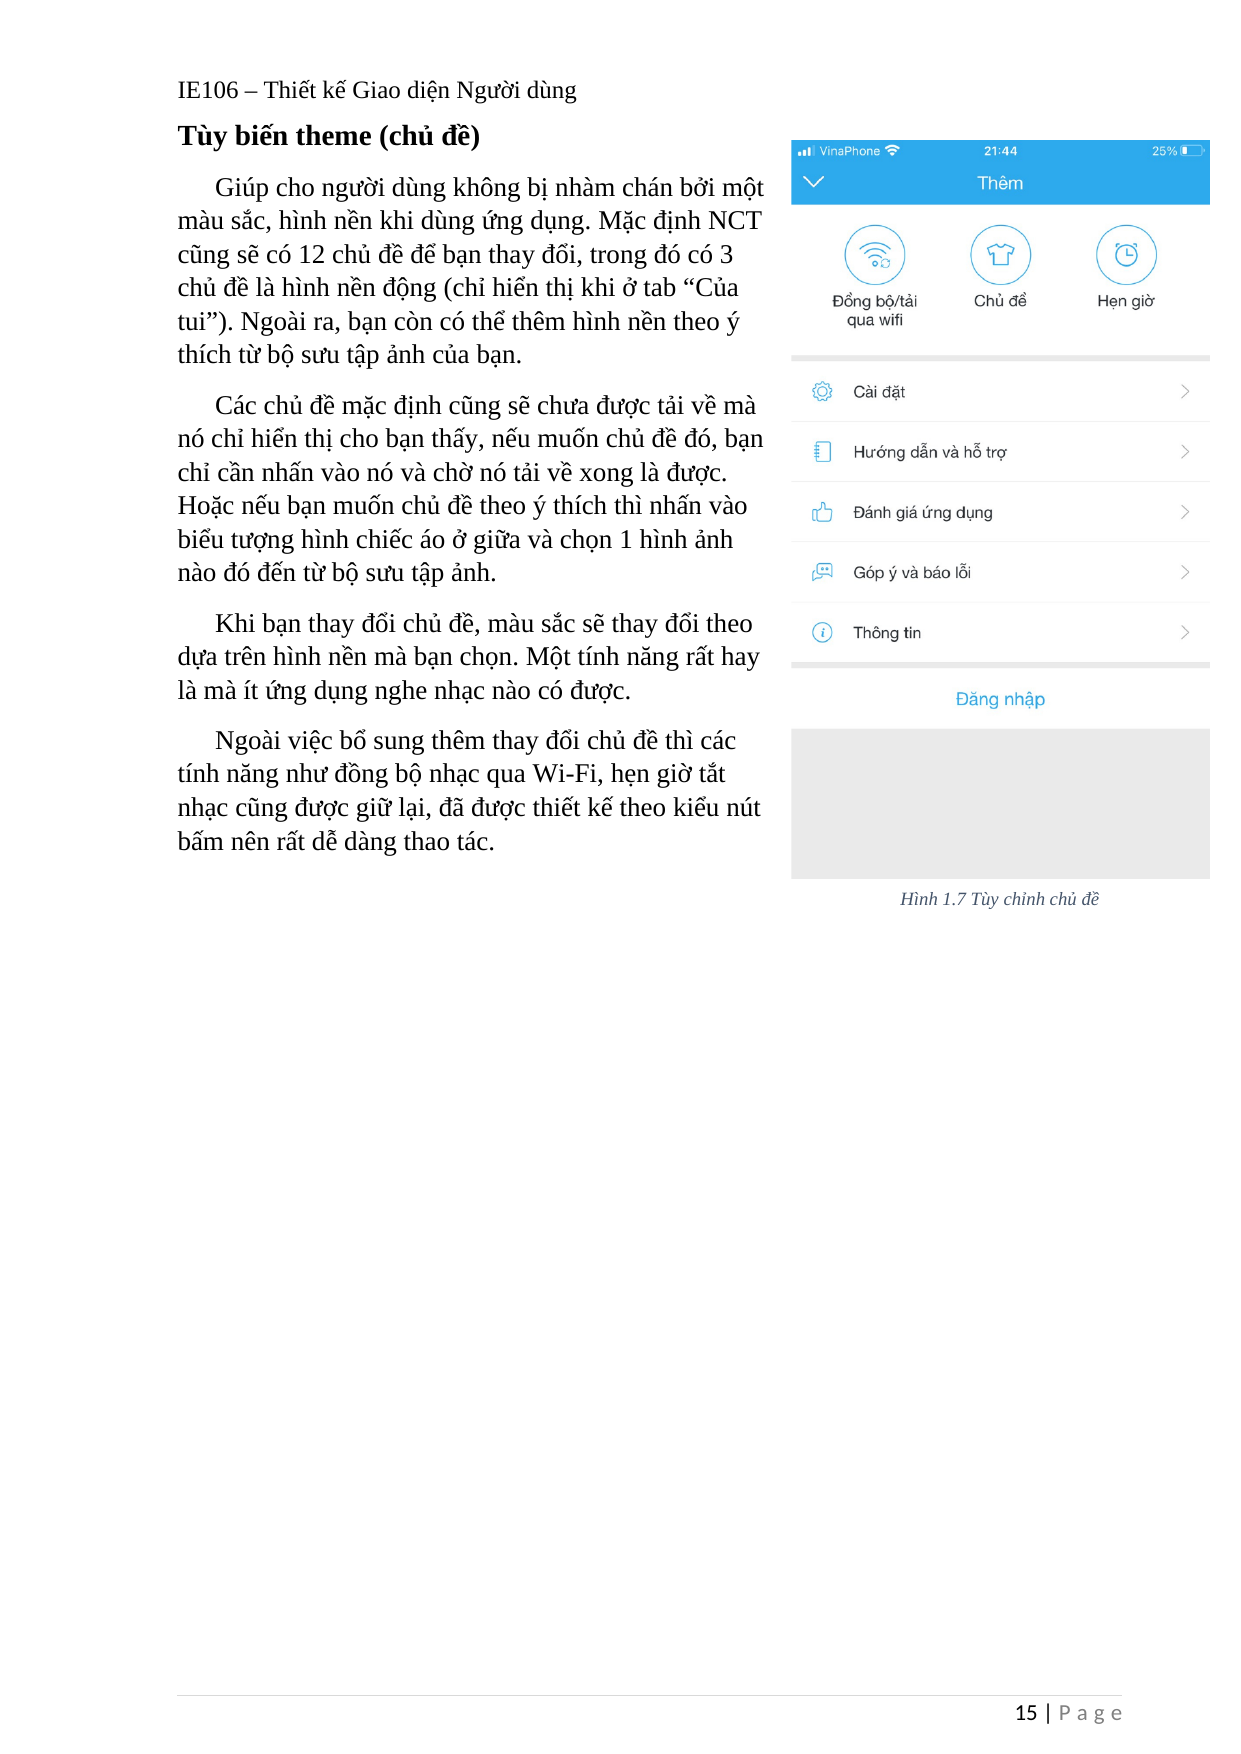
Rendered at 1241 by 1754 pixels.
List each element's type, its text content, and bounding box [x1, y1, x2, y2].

text Giúp cho người dùng không bị nhàm chán bởi một màu sắc, hình nền khi dùng ứng dụng. Mặc định NCT cũng sẽ có 12 chủ đề để bạn thay đổi, trong đó có 3 chủ đề là hình nền động (chỉ hiển thị khi ở tab “Của tui”). Ngoài ra, bạn còn có thể thêm hình nền theo ý thích từ bộ sưu tập ảnh của bạn. [177, 171, 791, 370]
text Các chủ đề mặc định cũng sẽ chưa được tải về mà nó chỉ hiển thị cho bạn thấy, nếu muốn chủ đề đó, bạn chỉ cần nhấn vào nó và chờ nó tải về xong là được. Hoặc nếu bạn muốn chủ đề theo ý thích thì nhấn vào biểu tượng hình chiếc áo ở giữa và chọn 1 hình ảnh nào đó đến từ bộ sưu tập ảnh. [177, 389, 791, 588]
picture [791, 140, 1210, 879]
text Ngoài việc bổ sung thêm thay đổi chủ đề thì các tính năng như đồng bộ nhạc qua Wi-Fi, hẹn giờ tắt nhạc cũng được giữ lại, đã được thiết kế theo kiểu nút bấm nên rất dễ dàng thao tác. [177, 724, 791, 856]
text Tùy biến theme (chủ đề) [177, 118, 1122, 152]
text Khi bạn thay đổi chủ đề, màu sắc sẽ thay đổi theo dựa trên hình nền mà bạn chọn. Một tính năng rất hay là mà ít ứng dụng nghe nhạc nào có được. [177, 607, 791, 705]
